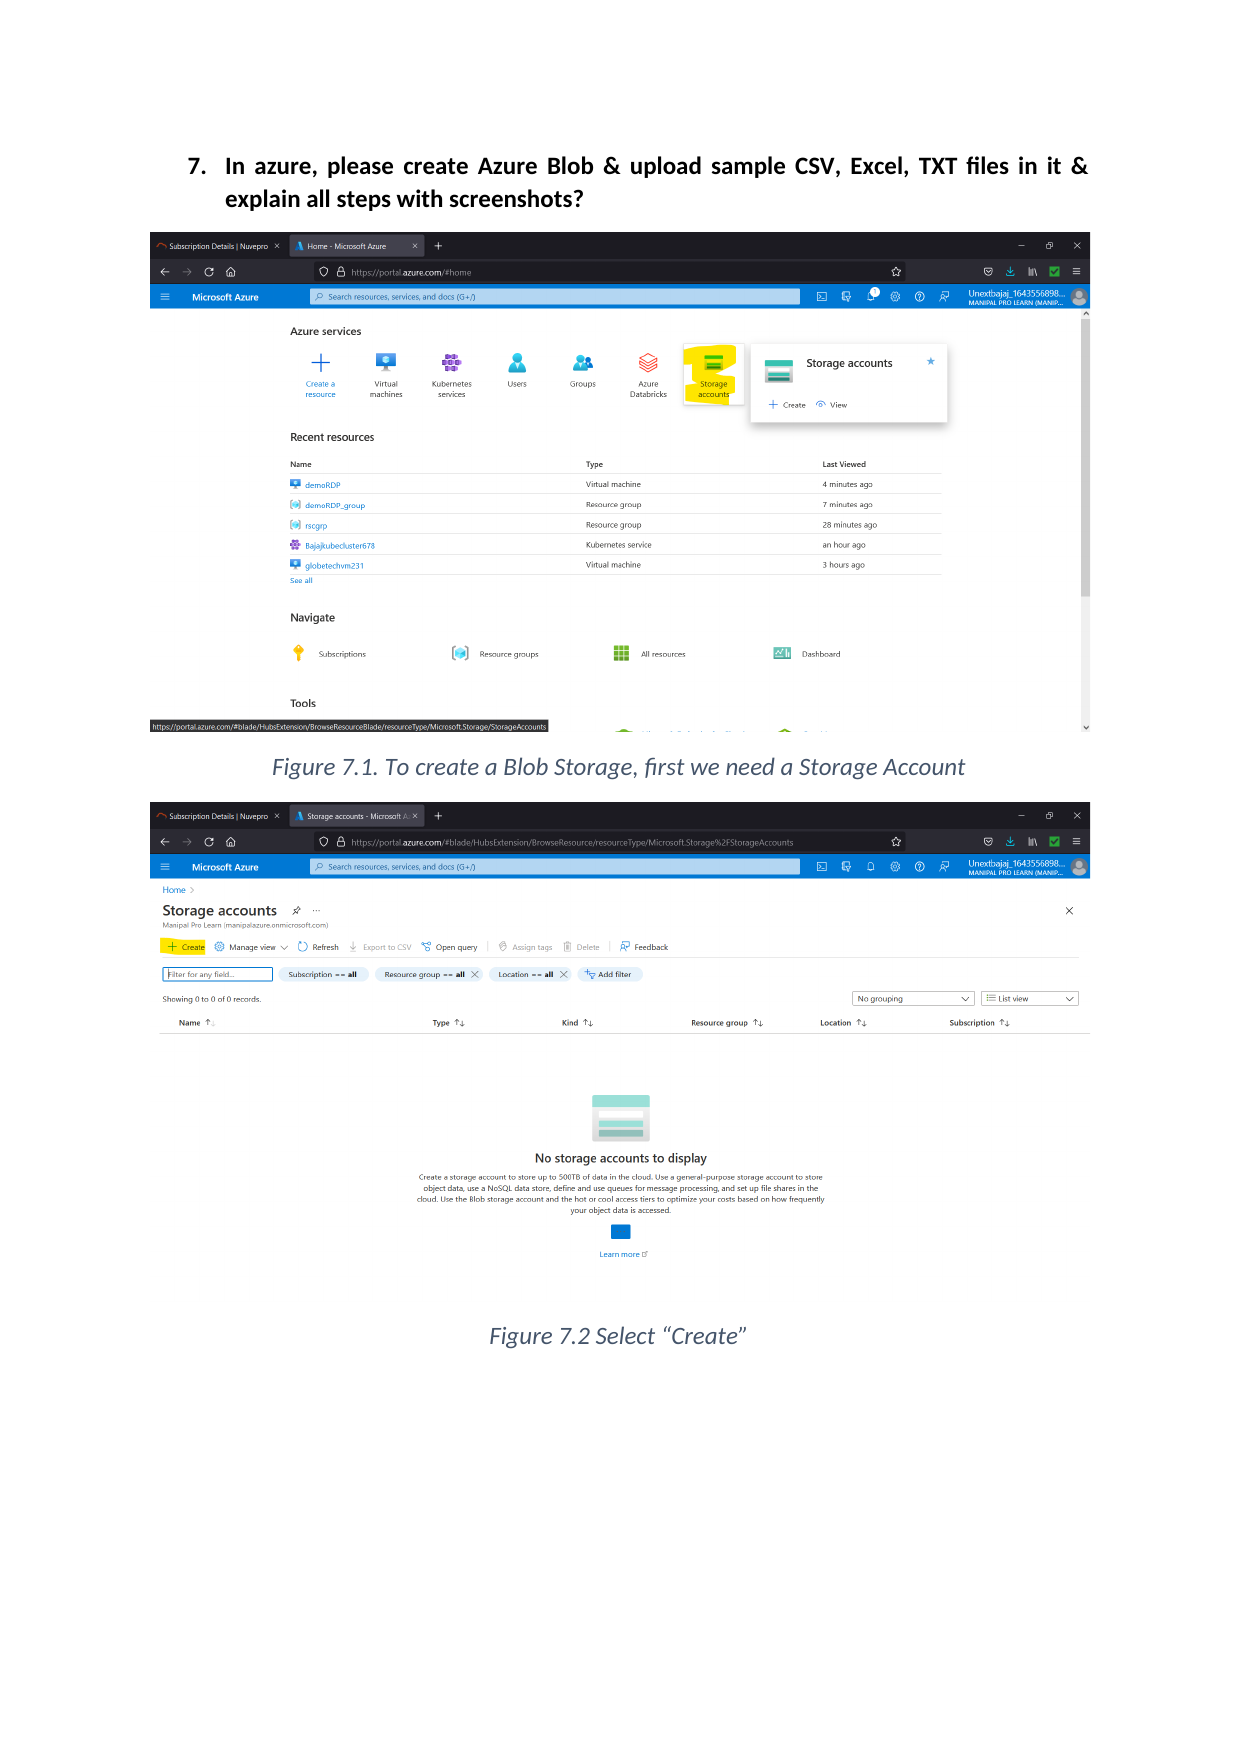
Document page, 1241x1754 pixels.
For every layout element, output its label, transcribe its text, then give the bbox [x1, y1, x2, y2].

text Figure 7.2 Select “Create” [150, 1321, 1090, 1351]
text Figure 7.1. To create a Blob Storage, first we need a Storage Account [150, 751, 1090, 781]
picture [150, 232, 1091, 732]
picture [150, 802, 1091, 1302]
list In azure, please create Azure Blob & upload sample CSV, Excel, TXT files in it & explain all steps with screenshots? [187, 150, 1090, 213]
